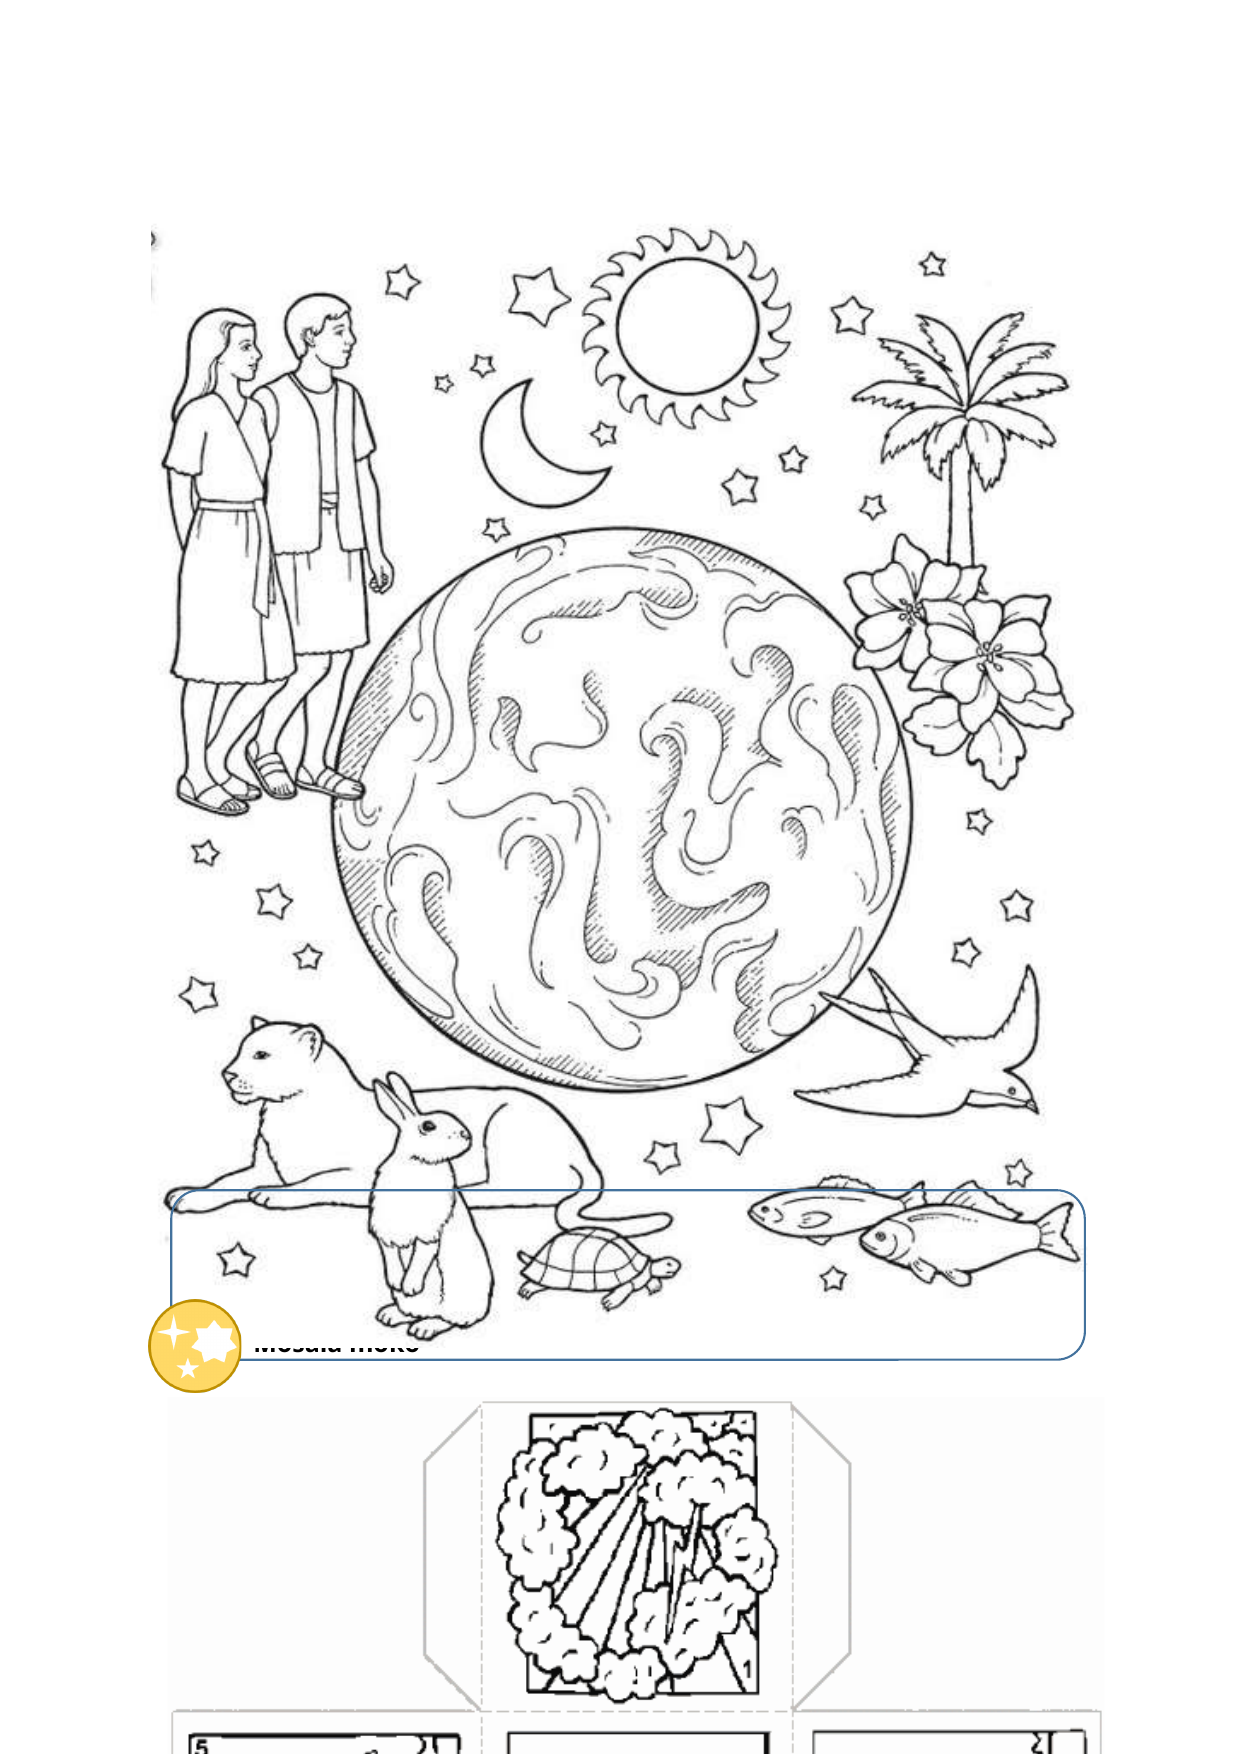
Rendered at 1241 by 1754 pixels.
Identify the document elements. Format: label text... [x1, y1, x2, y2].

picture [167, 1397, 1105, 1754]
picture [148, 216, 1091, 1393]
